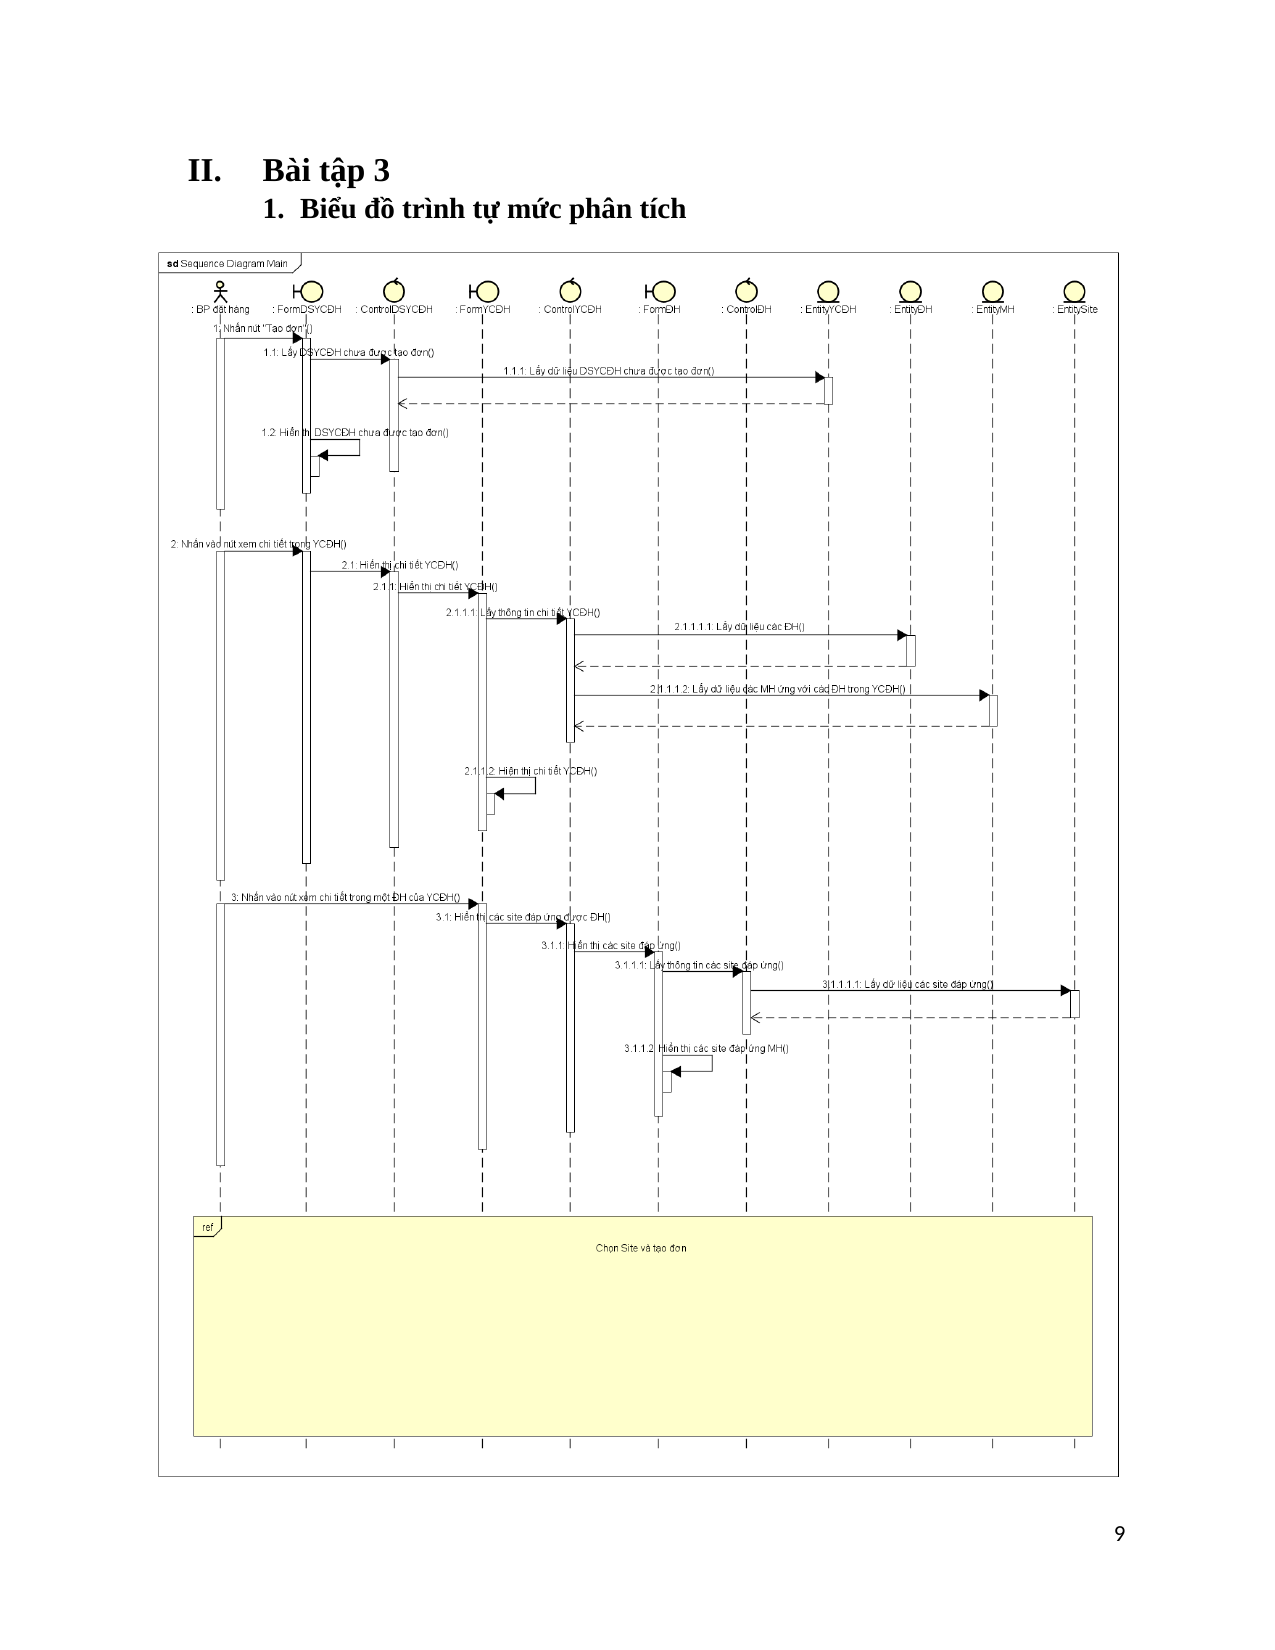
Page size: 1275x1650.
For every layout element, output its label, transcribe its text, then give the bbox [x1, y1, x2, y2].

list Biểu đồ trình tự mức phân tích [262, 191, 1125, 225]
picture [150, 244, 1125, 1485]
list Bài tập 3 [187, 150, 1125, 188]
